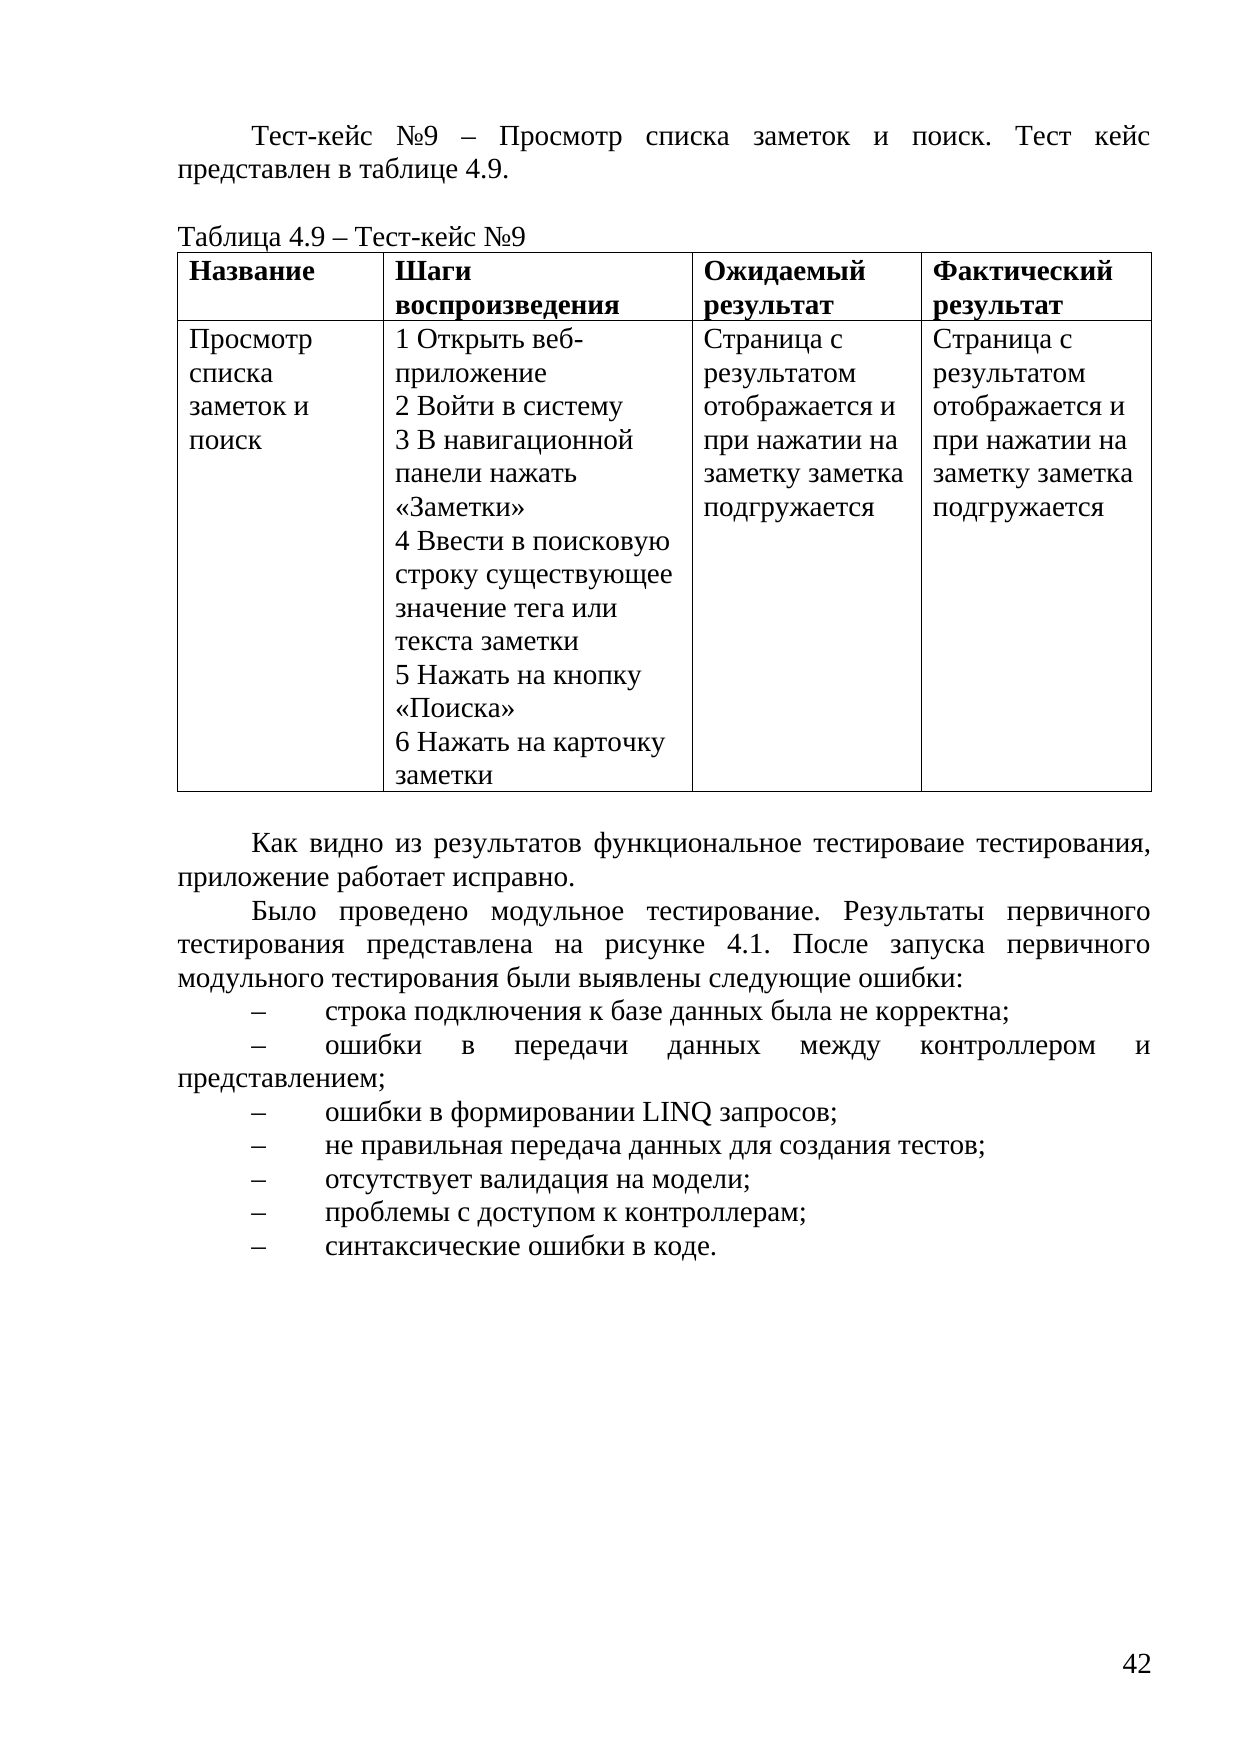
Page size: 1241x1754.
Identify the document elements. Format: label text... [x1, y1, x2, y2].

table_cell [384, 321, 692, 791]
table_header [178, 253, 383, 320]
list ошибки в передачи данных между контроллером и представлением; [177, 1027, 1152, 1094]
list не правильная передача данных для создания тестов; [177, 1127, 1152, 1161]
list проблемы с доступом к контроллерам; [177, 1194, 1152, 1228]
list синтаксические ошибки в коде. [177, 1228, 1152, 1262]
text Как видно из результатов функциональное тестироваие тестирования, приложение работает исправно. [177, 826, 1152, 893]
list отсутствует валидация на модели; [177, 1161, 1152, 1194]
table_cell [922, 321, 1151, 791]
text Было проведено модульное тестирование. Результаты первичного тестирования представлена на рисунке 4.1. После запуска первичного модульного тестирования были выявлены следующие ошибки: [177, 893, 1152, 993]
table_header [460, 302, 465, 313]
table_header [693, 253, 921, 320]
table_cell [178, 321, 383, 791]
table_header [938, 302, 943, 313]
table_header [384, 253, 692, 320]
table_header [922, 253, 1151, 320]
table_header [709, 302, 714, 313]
list строка подключения к базе данных была не корректна; [177, 993, 1152, 1027]
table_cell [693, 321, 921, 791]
text Тест-кейс №9 – Просмотр списка заметок и поиск. Тест кейс представлен в таблице 4.9. [177, 118, 1152, 185]
text Таблица 4.9 – Тест-кейс №9 [177, 219, 1152, 252]
list ошибки в формировании LINQ запросов; [177, 1094, 1152, 1127]
